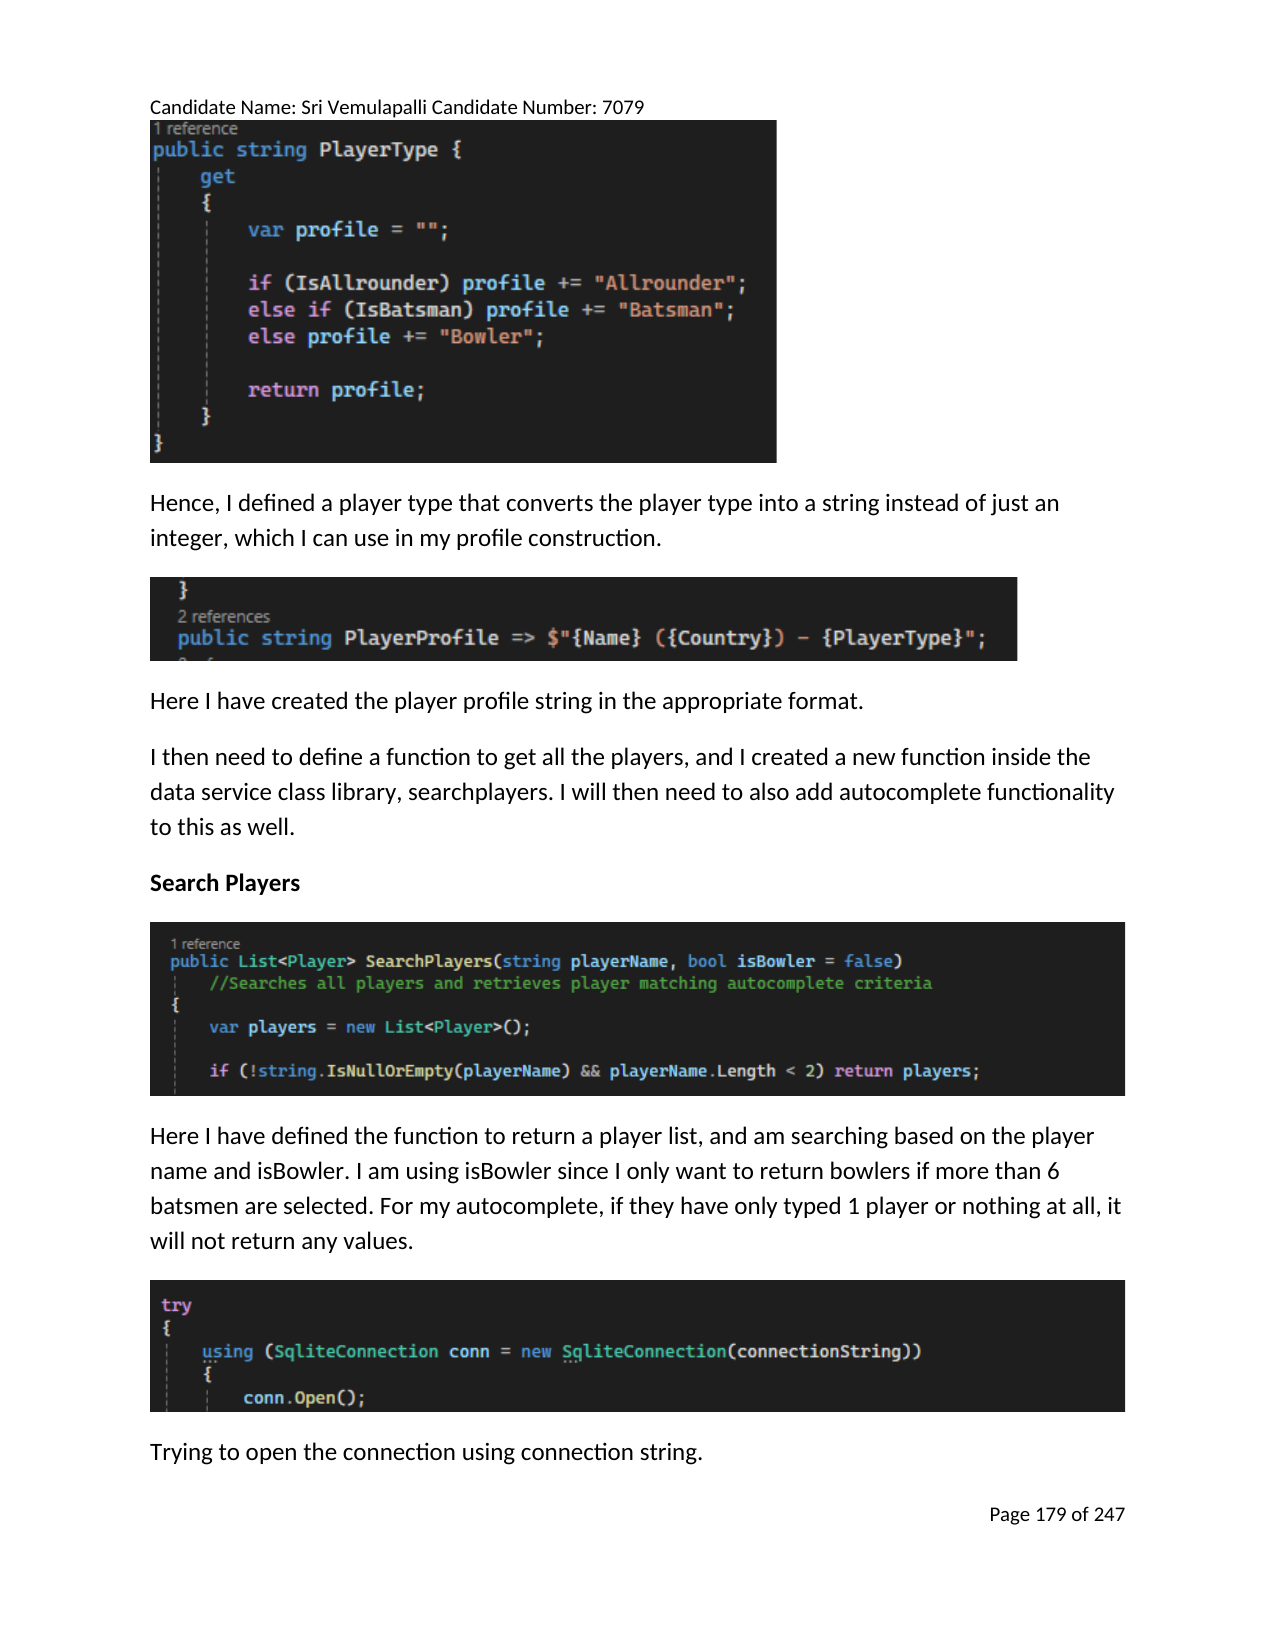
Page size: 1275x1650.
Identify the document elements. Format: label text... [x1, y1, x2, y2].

text I then need to define a function to get all the players, and I created a new function inside the data service class library, searchplayers. I will then need to also add autocomplete functionality to this as well. [150, 741, 1125, 841]
text Here I have created the player profile string in the appropriate format. [150, 685, 1125, 716]
text Here I have defined the function to return a player list, and am searching based on the player name and isBowler. I am using isBowler since I only want to return bowlers if more than 6 batsmen are selected. For my autocomplete, if they have only typed 1 player or nothing at all, it will not return any values. [150, 1120, 1125, 1256]
text Hence, I defined a player type that converts the player type into a string instead of just an integer, which I can use in my profile construction. [150, 487, 1125, 552]
text Search Players [150, 867, 1125, 897]
text Trying to open the connection using connection string. [150, 1436, 1125, 1467]
picture [150, 577, 1018, 661]
picture [150, 1280, 1125, 1412]
picture [150, 922, 1125, 1096]
picture [150, 120, 777, 463]
